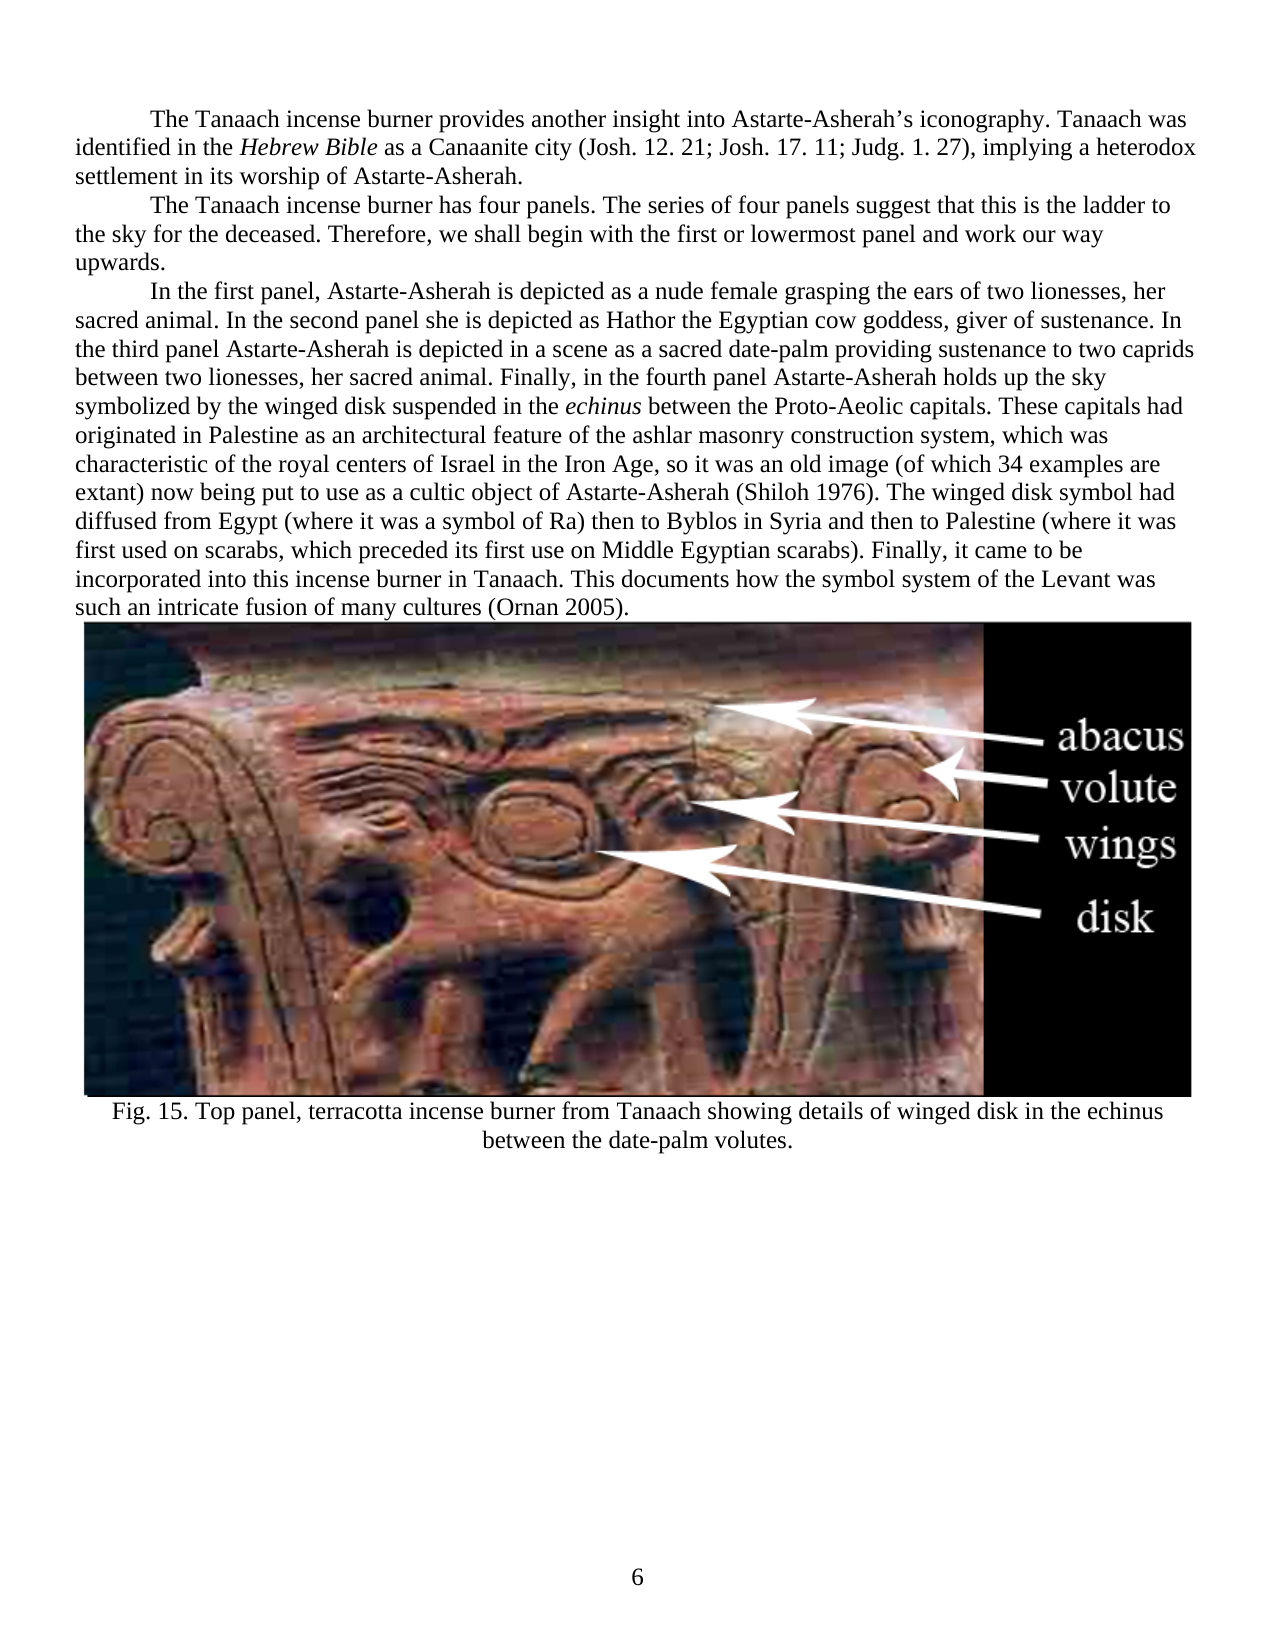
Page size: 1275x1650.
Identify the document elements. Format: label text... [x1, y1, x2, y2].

text Fig. 15. Top panel, terracotta incense burner from Tanaach showing details of winged disk in the echinus between the date-palm volutes. [75, 1096, 1200, 1154]
text In the first panel, Astarte-Asherah is depicted as a nude female grasping the ears of two lionesses, her sacred animal. In the second panel she is depicted as Hathor the Egyptian cow goddess, giver of sustenance. In the third panel Astarte-Asherah is depicted in a scene as a sacred date-palm providing sustenance to two caprids between two lionesses, her sacred animal. Finally, in the fourth panel Astarte-Asherah holds up the sky symbolized by the winged disk suspended in the echinus between the Proto-Aeolic capitals. These capitals had originated in Palestine as an architectural feature of the ashlar masonry construction system, which was characteristic of the royal centers of Israel in the Iron Age, so it was an old image (of which 34 examples are extant) now being put to use as a cultic object of Astarte-Asherah (Shiloh 1976). The winged disk symbol had diffused from Egypt (where it was a symbol of Ra) then to Byblos in Syria and then to Palestine (where it was first used on scarabs, which preceded its first use on Middle Egyptian scarabs). Finally, it came to be incorporated into this incense burner in Tanaach. This documents how the symbol system of the Levant was such an intricate fusion of many cultures (Ornan 2005). [75, 276, 1200, 621]
text The Tanaach incense burner provides another insight into Astarte-Asherah’s iconography. Tanaach was identified in the Hebrew Bible as a Canaanite city (Josh. 12. 21; Josh. 17. 11; Judg. 1. 27), implying a heterodox settlement in its worship of Astarte-Asherah. [75, 104, 1200, 190]
text The Tanaach incense burner has four panels. The series of four panels suggest that this is the ladder to the sky for the deceased. Therefore, we shall begin with the first or lowermost panel and work our way upwards. [75, 190, 1200, 276]
picture [83, 621, 1192, 1097]
